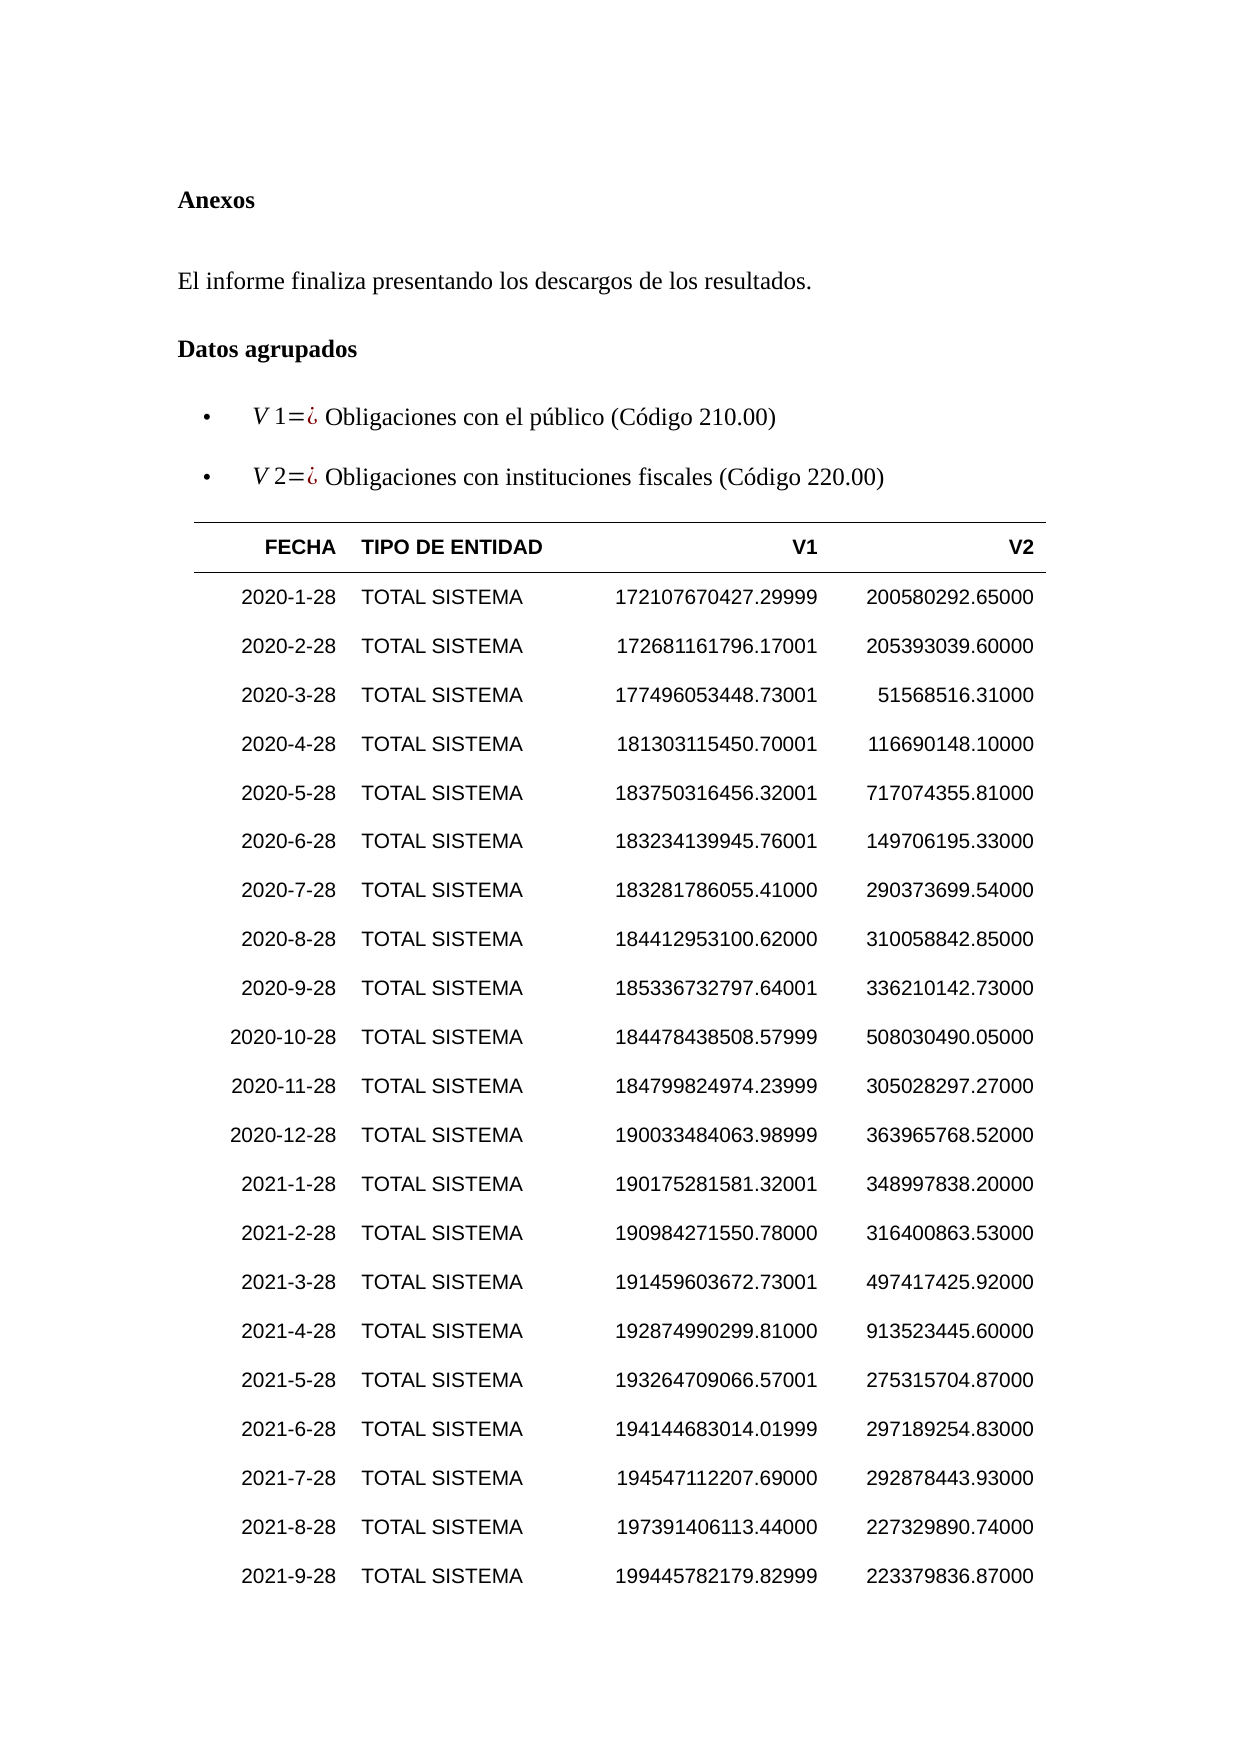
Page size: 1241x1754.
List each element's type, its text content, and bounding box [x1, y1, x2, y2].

table_cell TOTAL SISTEMA [349, 1111, 579, 1159]
table_cell TOTAL SISTEMA [349, 1404, 579, 1453]
table_cell 190033484063.98999 [579, 1111, 830, 1159]
table_cell 192874990299.81000 [579, 1306, 830, 1355]
table_cell 2020-5-28 [194, 768, 349, 817]
table_cell 183234139945.76001 [579, 817, 830, 866]
table_cell 2021-5-28 [194, 1355, 349, 1404]
table_cell 2021-3-28 [194, 1258, 349, 1306]
table_cell 275315704.87000 [830, 1355, 1046, 1404]
table_cell 149706195.33000 [830, 817, 1046, 866]
table_cell 2020-11-28 [194, 1062, 349, 1111]
table_cell 193264709066.57001 [579, 1355, 830, 1404]
table_cell TOTAL SISTEMA [349, 768, 579, 817]
table_cell 290373699.54000 [830, 866, 1046, 915]
table_cell 172681161796.17001 [579, 621, 830, 670]
table_cell 200580292.65000 [830, 573, 1046, 621]
table_cell 2020-3-28 [194, 670, 349, 719]
table_cell TOTAL SISTEMA [349, 1502, 579, 1551]
table_cell TOTAL SISTEMA [349, 1160, 579, 1208]
table_cell 116690148.10000 [830, 719, 1046, 768]
table_cell 2020-12-28 [194, 1111, 349, 1159]
table_cell 310058842.85000 [830, 915, 1046, 964]
table_cell 205393039.60000 [830, 621, 1046, 670]
text El informe finaliza presentando los descargos de los resultados. [177, 266, 1063, 294]
table_cell 316400863.53000 [830, 1209, 1046, 1257]
table_header FECHA [194, 523, 349, 571]
table_cell 2020-8-28 [194, 915, 349, 964]
table_cell 194144683014.01999 [579, 1404, 830, 1453]
table_cell 2020-9-28 [194, 964, 349, 1013]
table_cell 305028297.27000 [830, 1062, 1046, 1111]
table_cell 292878443.93000 [830, 1453, 1046, 1502]
table_cell 190984271550.78000 [579, 1209, 830, 1257]
table_cell 348997838.20000 [830, 1160, 1046, 1208]
text Anexos [177, 185, 1063, 214]
table_cell 197391406113.44000 [579, 1502, 830, 1551]
table_cell TOTAL SISTEMA [349, 719, 579, 768]
table_cell TOTAL SISTEMA [349, 1551, 579, 1600]
table_cell 336210142.73000 [830, 964, 1046, 1013]
table_cell 184799824974.23999 [579, 1062, 830, 1111]
table_cell TOTAL SISTEMA [349, 915, 579, 964]
table_cell 184412953100.62000 [579, 915, 830, 964]
table_cell TOTAL SISTEMA [349, 817, 579, 866]
table_cell 2020-1-28 [194, 573, 349, 621]
table_header V2 [830, 523, 1046, 571]
table_cell 2021-2-28 [194, 1209, 349, 1257]
table_cell 194547112207.69000 [579, 1453, 830, 1502]
table_header V1 [579, 523, 830, 571]
table_cell TOTAL SISTEMA [349, 1062, 579, 1111]
table_cell 2021-7-28 [194, 1453, 349, 1502]
table_cell 2020-4-28 [194, 719, 349, 768]
table_cell 191459603672.73001 [579, 1258, 830, 1306]
table_cell 2020-2-28 [194, 621, 349, 670]
table_cell 2021-4-28 [194, 1306, 349, 1355]
table_cell TOTAL SISTEMA [349, 1355, 579, 1404]
table_cell 223379836.87000 [830, 1551, 1046, 1600]
table_cell TOTAL SISTEMA [349, 964, 579, 1013]
table_cell 183281786055.41000 [579, 866, 830, 915]
table_cell 2021-8-28 [194, 1502, 349, 1551]
table_cell TOTAL SISTEMA [349, 1453, 579, 1502]
table_cell 2021-9-28 [194, 1551, 349, 1600]
table_cell TOTAL SISTEMA [349, 573, 579, 621]
table_cell TOTAL SISTEMA [349, 1209, 579, 1257]
table_cell TOTAL SISTEMA [349, 1013, 579, 1062]
table_cell 199445782179.82999 [579, 1551, 830, 1600]
table_cell 227329890.74000 [830, 1502, 1046, 1551]
table_cell 183750316456.32001 [579, 768, 830, 817]
table_cell 497417425.92000 [830, 1258, 1046, 1306]
table_cell TOTAL SISTEMA [349, 1258, 579, 1306]
table_cell 297189254.83000 [830, 1404, 1046, 1453]
table_cell 508030490.05000 [830, 1013, 1046, 1062]
list Obligaciones con instituciones fiscales (Código 220.00) [202, 462, 1063, 491]
table_cell 2020-6-28 [194, 817, 349, 866]
table_cell 2020-10-28 [194, 1013, 349, 1062]
table_cell 185336732797.64001 [579, 964, 830, 1013]
table_cell 177496053448.73001 [579, 670, 830, 719]
table_cell 190175281581.32001 [579, 1160, 830, 1208]
table_cell 172107670427.29999 [579, 573, 830, 621]
text Datos agrupados [177, 334, 1063, 363]
table_cell TOTAL SISTEMA [349, 1306, 579, 1355]
table_cell 2020-7-28 [194, 866, 349, 915]
table_cell 51568516.31000 [830, 670, 1046, 719]
table_cell 913523445.60000 [830, 1306, 1046, 1355]
table_cell 184478438508.57999 [579, 1013, 830, 1062]
table_cell 2021-1-28 [194, 1160, 349, 1208]
table_cell 181303115450.70001 [579, 719, 830, 768]
table_cell 717074355.81000 [830, 768, 1046, 817]
table_cell 2021-6-28 [194, 1404, 349, 1453]
table_cell 363965768.52000 [830, 1111, 1046, 1159]
table_cell TOTAL SISTEMA [349, 621, 579, 670]
table_cell TOTAL SISTEMA [349, 670, 579, 719]
list Obligaciones con el público (Código 210.00) [202, 402, 1063, 431]
table_cell TOTAL SISTEMA [349, 866, 579, 915]
table_header TIPO DE ENTIDAD [349, 523, 579, 571]
